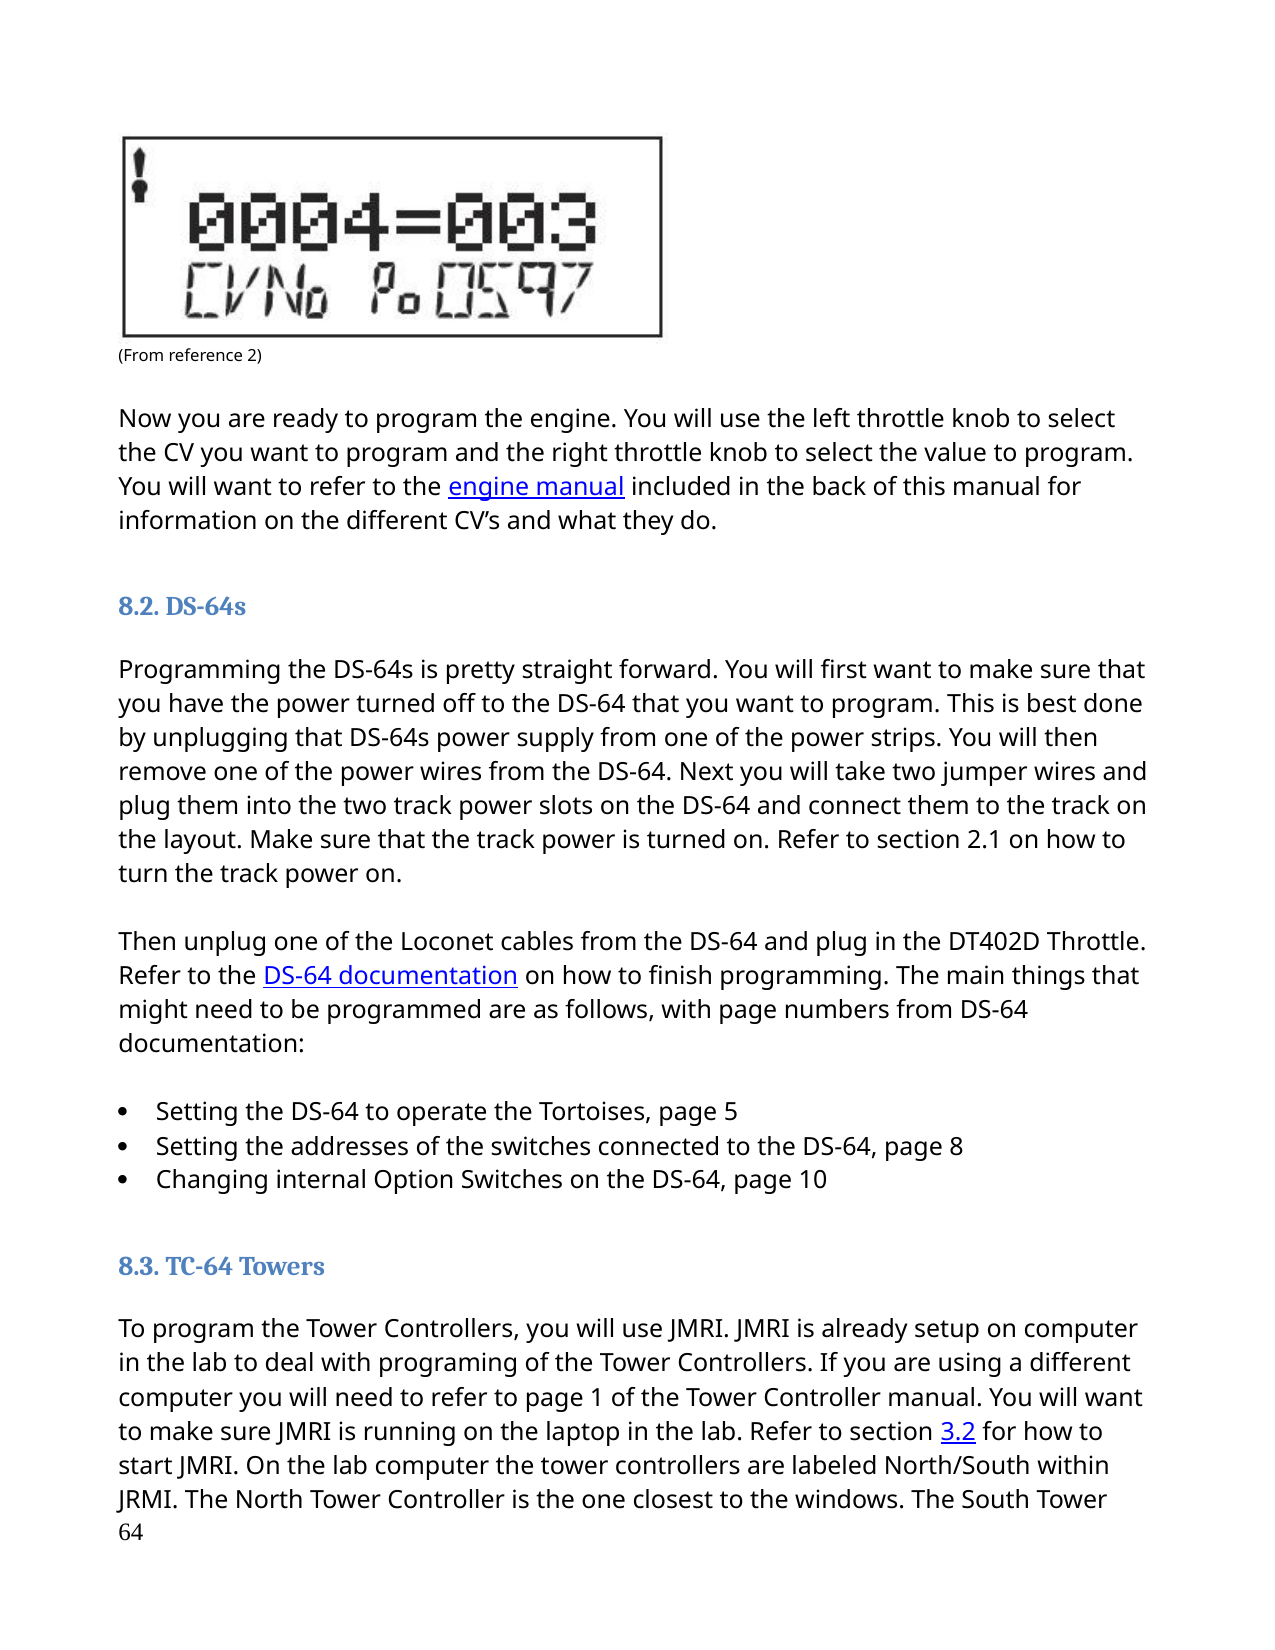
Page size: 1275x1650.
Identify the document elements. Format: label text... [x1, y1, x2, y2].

list Changing internal Option Switches on the DS-64, page 10 [118, 1162, 1157, 1196]
text Programming the DS-64s is pretty straight forward. You will first want to make sure that you have the power turned off to the DS-64 that you want to program. This is best done by unplugging that DS-64s power supply from one of the power strips. You will then remove one of the power wires from the DS-64. Next you will take two jumper wires and plug them into the two track power slots on the DS-64 and connect them to the track on the layout. Make sure that the track power is turned on. Refer to section 2.1 on how to turn the track power on. [118, 651, 1157, 890]
text Now you are ready to program the engine. You will use the left throttle knob to select the CV you want to program and the right throttle knob to select the value to program. You will want to refer to the engine manual included in the back of this manual for information on the different CV’s and what they do. [118, 400, 1157, 536]
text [118, 1311, 1157, 1515]
text (From reference 2) [118, 343, 1157, 366]
text Then unplug one of the Loconet cables from the DS-64 and plug in the DT402D Throttle. Refer to the DS-64 documentation on how to finish programming. The main things that might need to be programmed are as follows, with page numbers from DS-64 documentation: [118, 924, 1157, 1060]
subtitle 8.2. DS-64s [118, 591, 1157, 622]
subtitle 8.3. TC-64 Towers [118, 1251, 1157, 1282]
list Setting the addresses of the switches connected to the DS-64, page 8 [118, 1128, 1157, 1162]
picture [118, 132, 669, 344]
list Setting the DS-64 to operate the Tortoises, page 5 [118, 1094, 1157, 1128]
